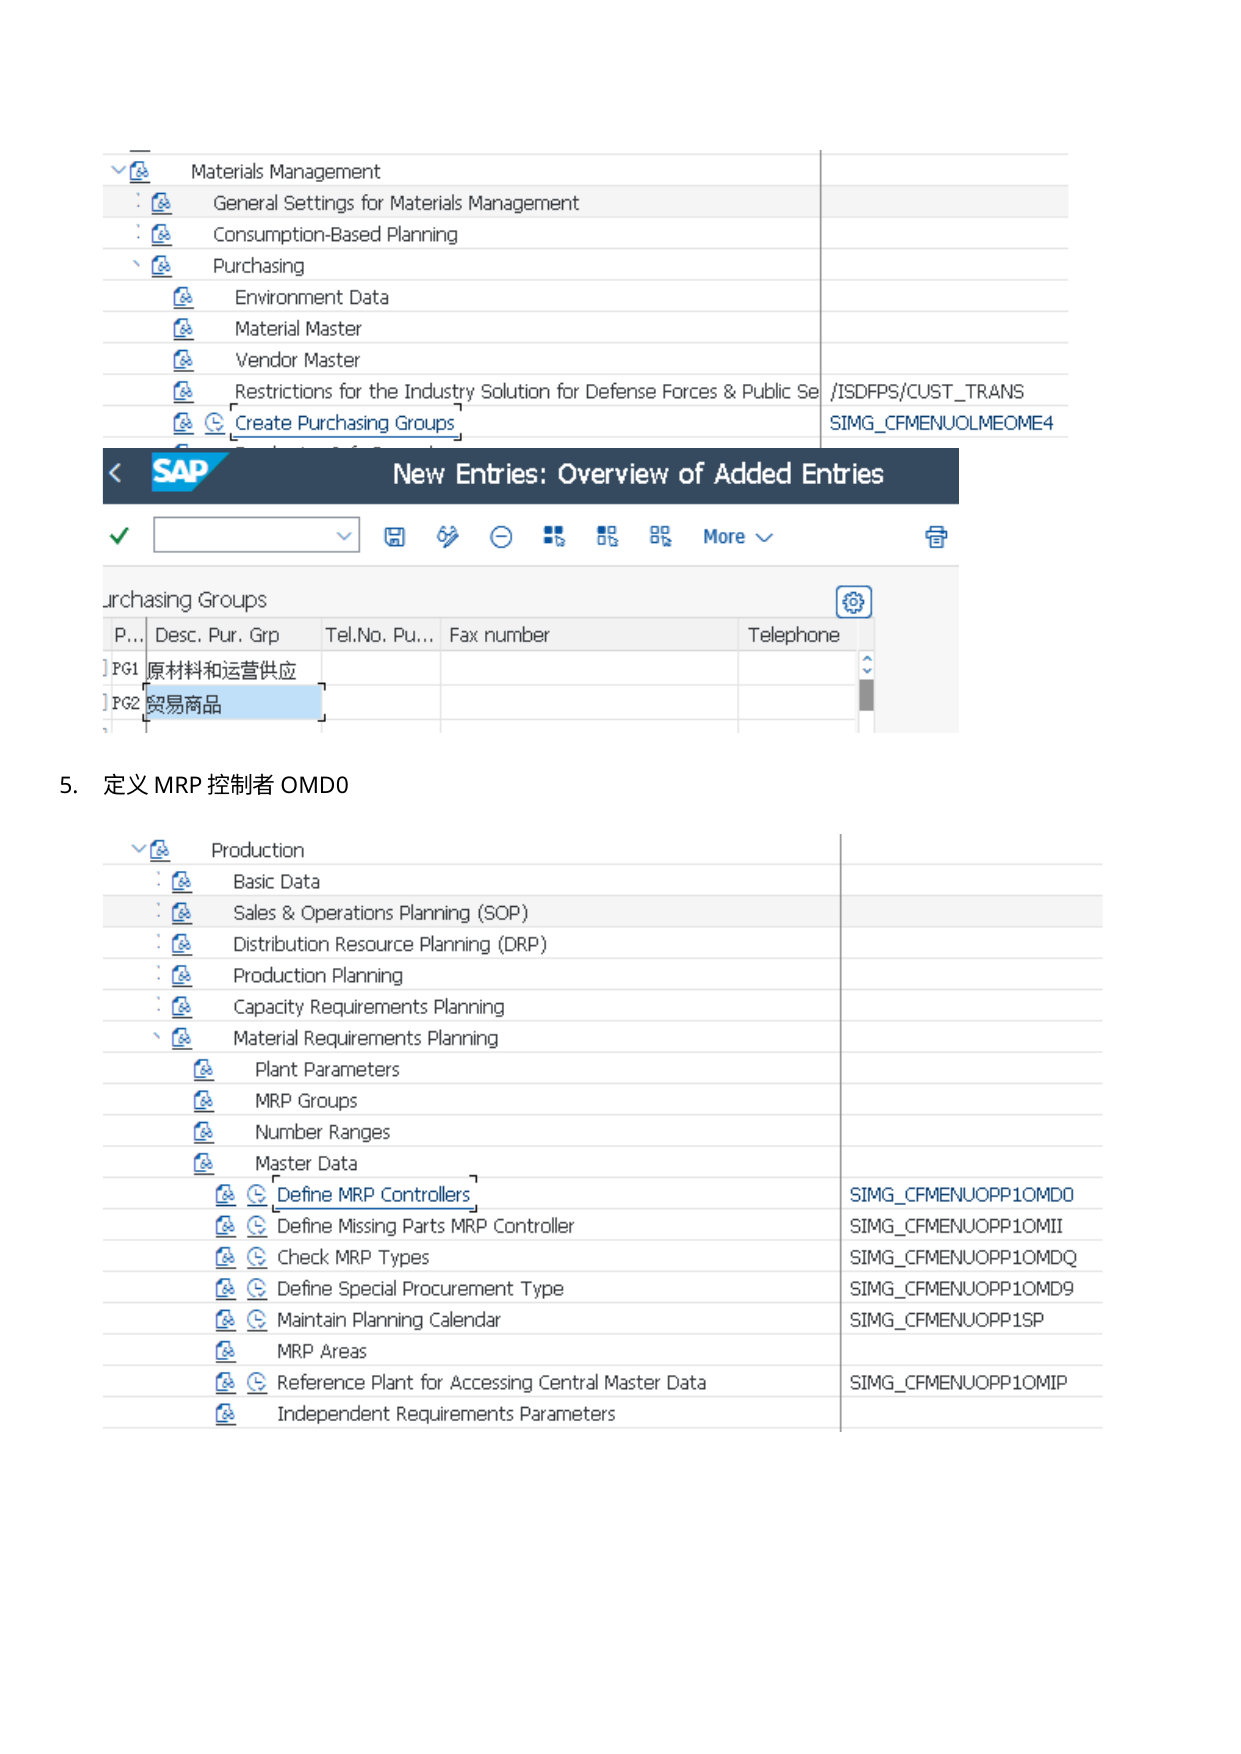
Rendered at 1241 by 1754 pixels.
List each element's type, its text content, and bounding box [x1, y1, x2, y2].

list 定义MRP控制者OMD0 [59, 767, 1181, 800]
picture [102, 834, 1103, 1432]
picture [102, 150, 1069, 733]
